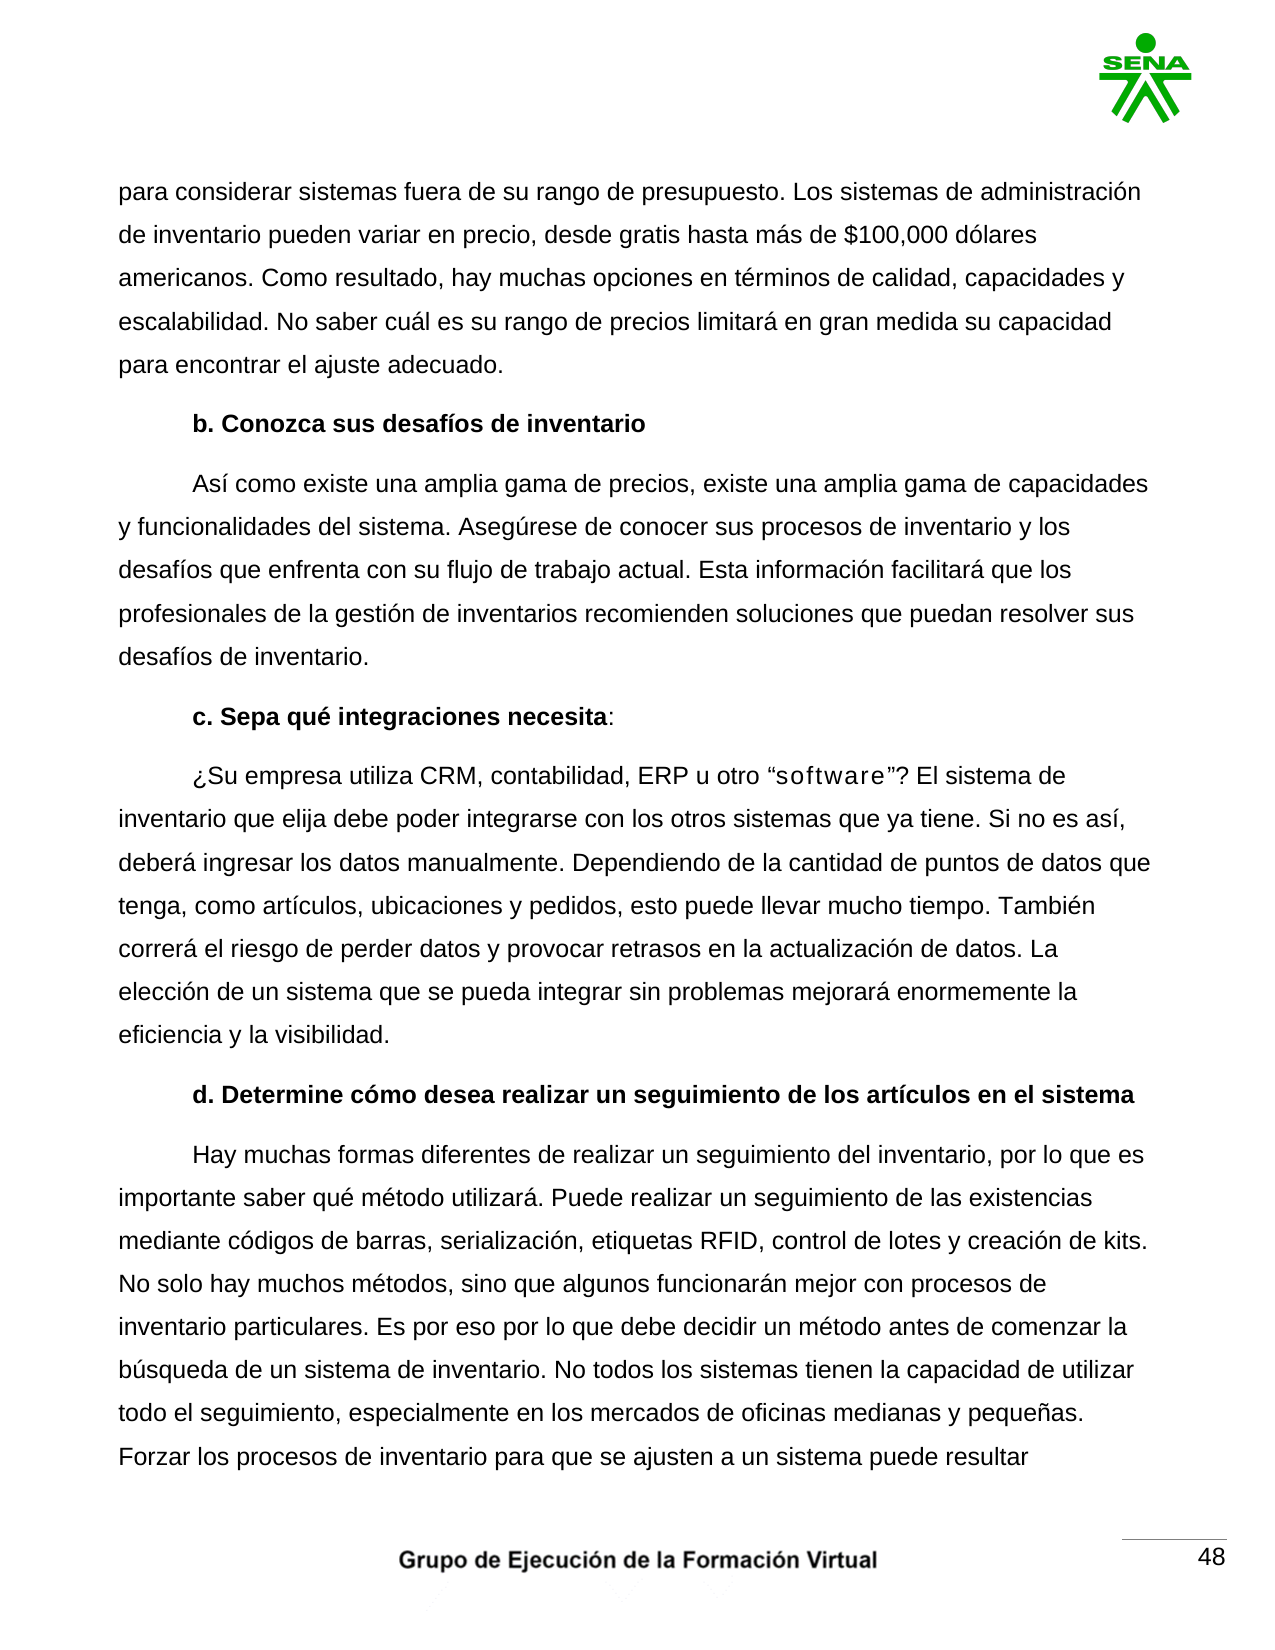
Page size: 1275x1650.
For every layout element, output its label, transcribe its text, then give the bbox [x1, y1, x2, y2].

picture [0, 1500, 1275, 1611]
text c. Sepa qué integraciones necesita: [118, 702, 1157, 730]
text d. Determine cómo desea realizar un seguimiento de los artículos en el sistema [118, 1080, 1157, 1109]
text b. Conozca sus desafíos de inventario [118, 409, 1157, 438]
text Así como existe una amplia gama de precios, existe una amplia gama de capacidades y funcionalidades del sistema. Asegúrese de conocer sus procesos de inventario y los desafíos que enfrenta con su flujo de trabajo actual. Esta información facilitará que los profesionales de la gestión de inventarios recomienden soluciones que puedan resolver sus desafíos de inventario. [118, 469, 1157, 671]
picture [1099, 33, 1192, 123]
text ¿Su empresa utiliza CRM, contabilidad, ERP u otro “software”? El sistema de inventario que elija debe poder integrarse con los otros sistemas que ya tiene. Si no es así, deberá ingresar los datos manualmente. Dependiendo de la cantidad de puntos de datos que tenga, como artículos, ubicaciones y pedidos, esto puede llevar mucho tiempo. También correrá el riesgo de perder datos y provocar retrasos en la actualización de datos. La elección de un sistema que se pueda integrar sin problemas mejorará enormemente la eficiencia y la visibilidad. [118, 761, 1157, 1049]
